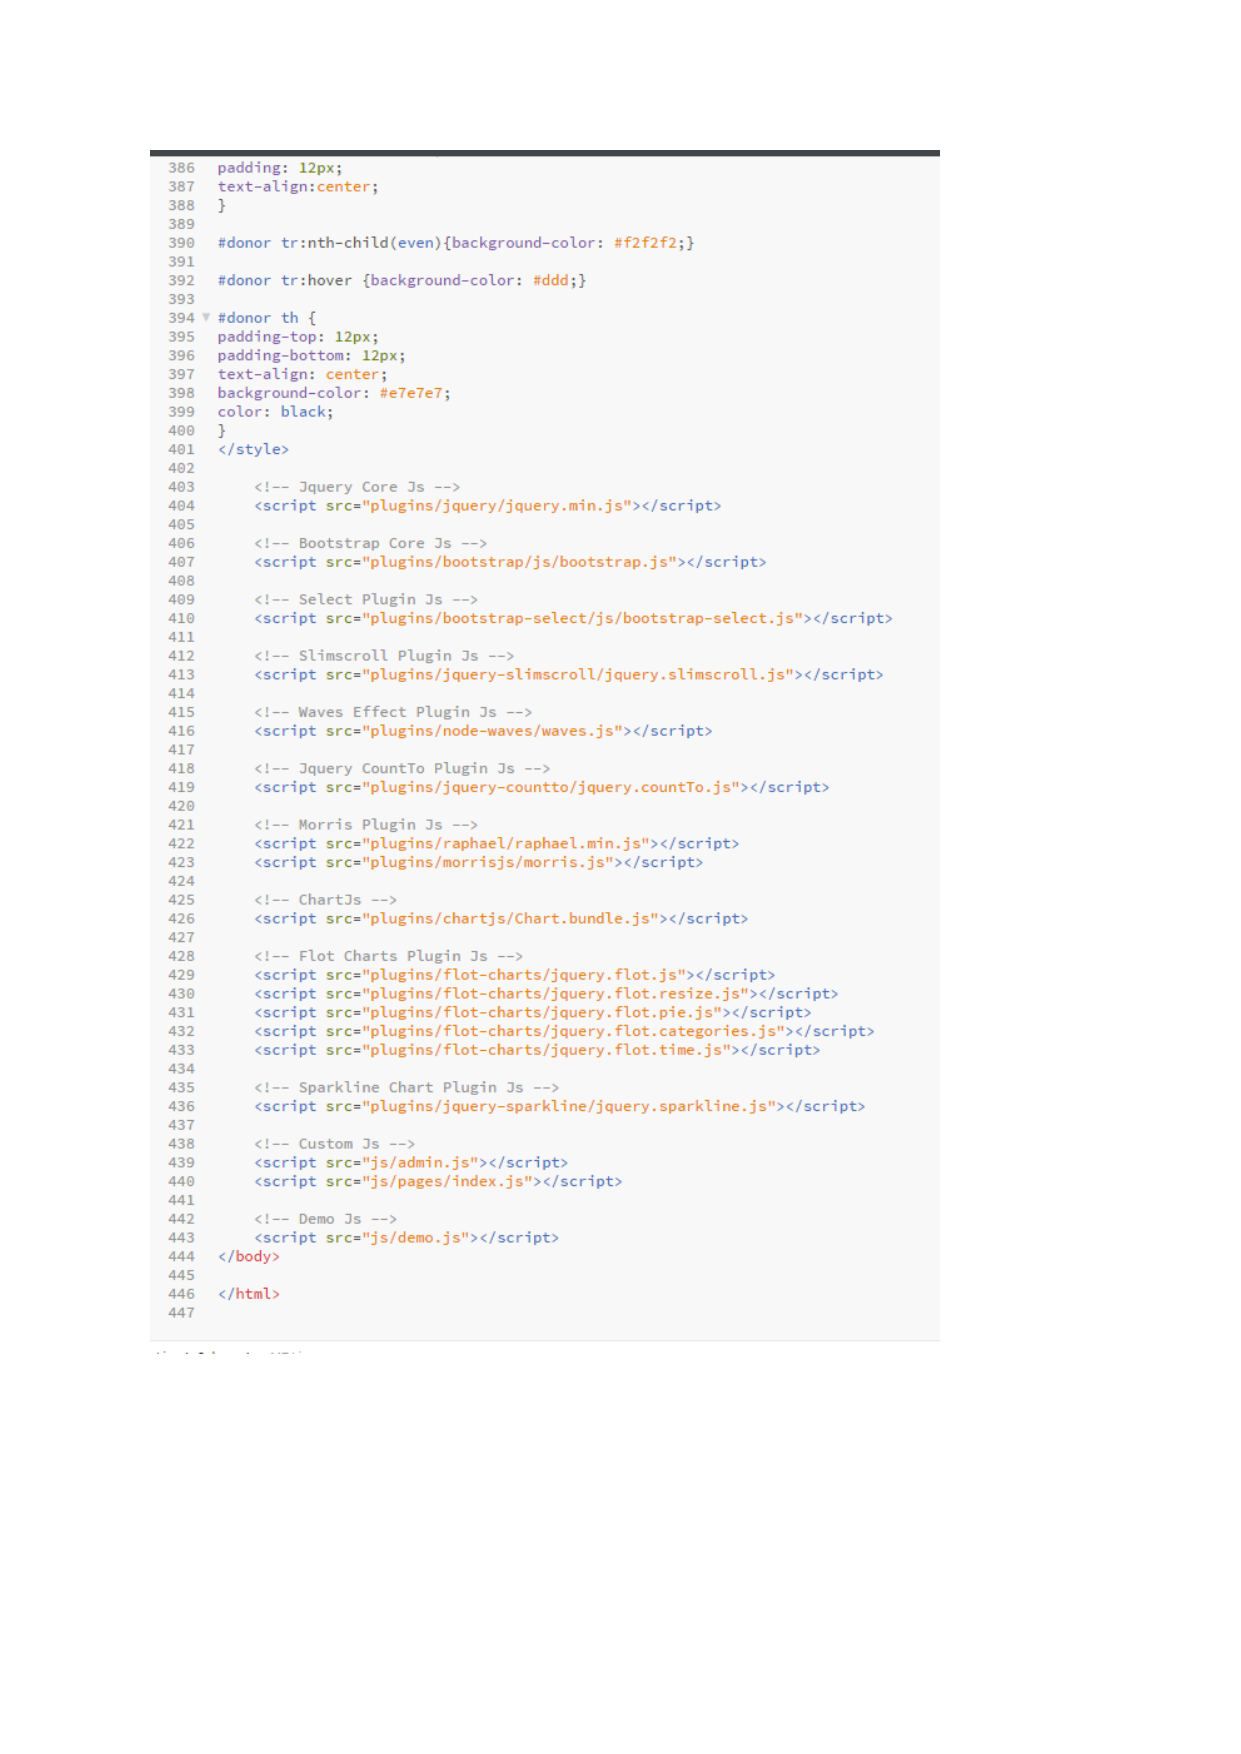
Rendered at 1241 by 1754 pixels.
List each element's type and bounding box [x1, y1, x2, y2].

picture [150, 150, 940, 1354]
